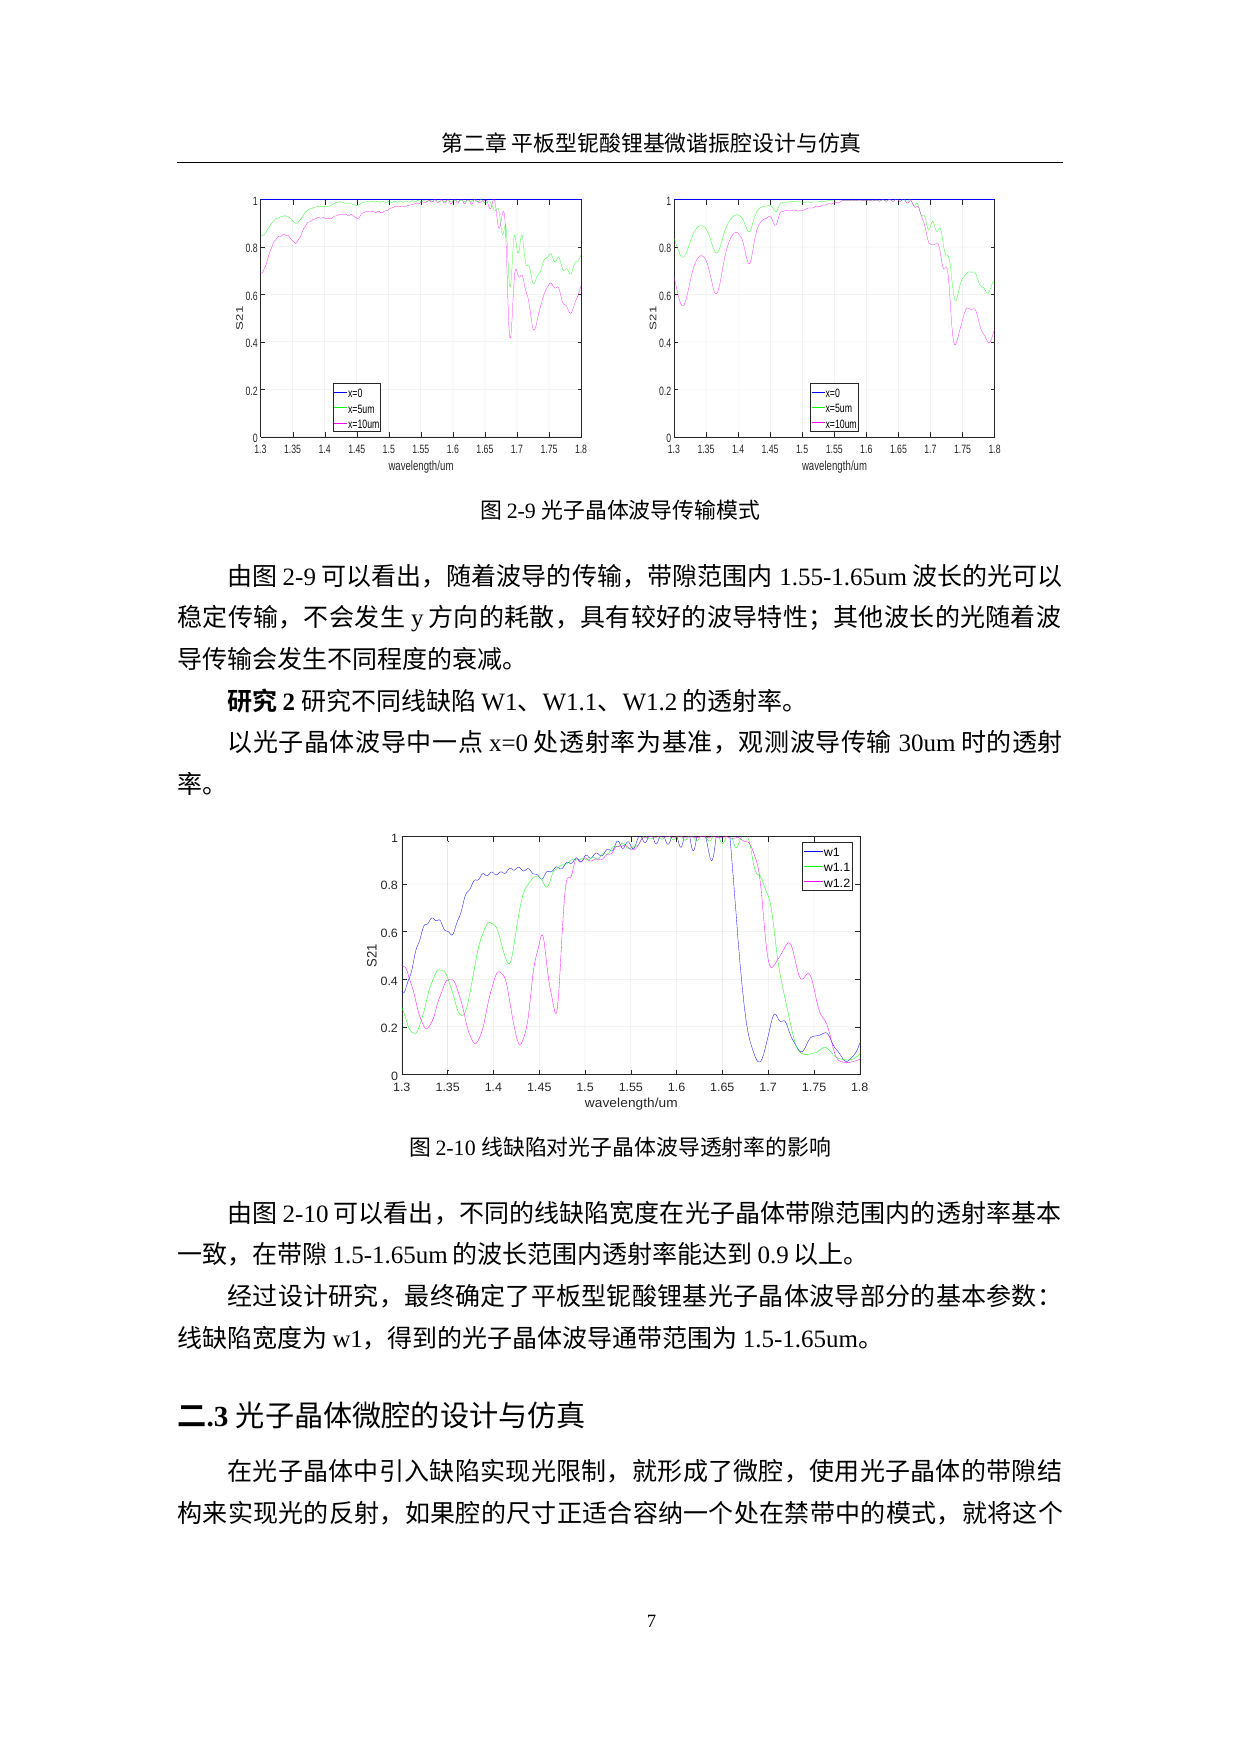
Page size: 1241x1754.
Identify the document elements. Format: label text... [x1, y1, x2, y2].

text 以光子晶体波导中一点x=0处透射率为基准，观测波导传输30um时的透射率。 [177, 718, 1063, 802]
text 由图2-9可以看出，随着波导的传输，带隙范围内1.55-1.65um波长的光可以稳定传输，不会发生y方向的耗散，具有较好的波导特性；其他波长的光随着波导传输会发生不同程度的衰减。 [177, 552, 1063, 677]
text 经过设计研究，最终确定了平板型铌酸锂基光子晶体波导部分的基本参数：线缺陷宽度为w1，得到的光子晶体波导通带范围为1.5-1.65um。 [177, 1272, 1063, 1355]
text 图2-9 光子晶体波导传输模式 [177, 485, 1063, 527]
text 由图2-10可以看出，不同的线缺陷宽度在光子晶体带隙范围内的透射率基本一致，在带隙1.5-1.65um的波长范围内透射率能达到0.9以上。 [177, 1189, 1063, 1272]
text 图2-10 线缺陷对光子晶体波导透射率的影响 [177, 1122, 1063, 1164]
text 研究2 研究不同线缺陷W1、W1.1、W1.2的透射率。 [177, 677, 1063, 718]
subtitle 光子晶体微腔的设计与仿真 [177, 1393, 1063, 1434]
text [177, 1447, 1063, 1530]
